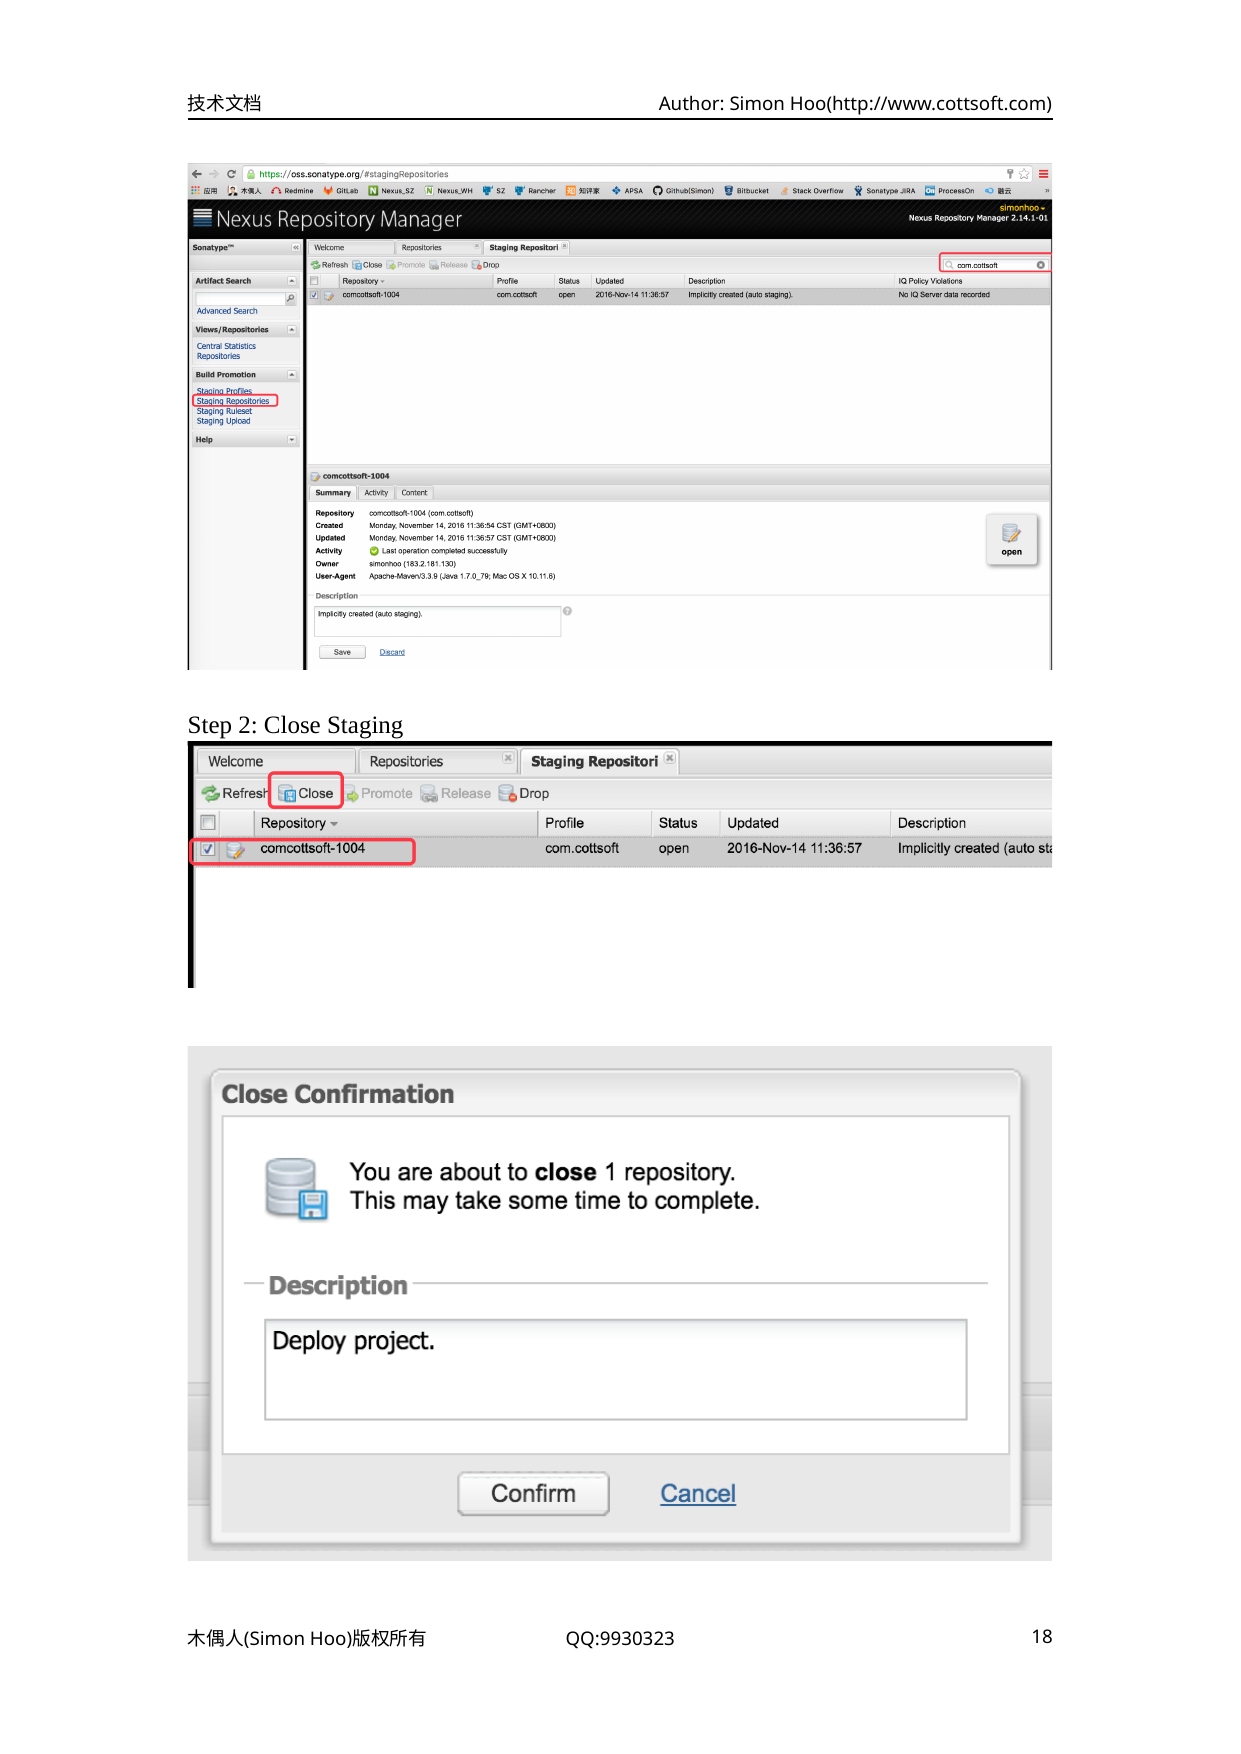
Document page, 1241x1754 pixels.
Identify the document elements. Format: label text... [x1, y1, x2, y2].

text Step 2: Close Staging [187, 707, 1053, 741]
picture [187, 163, 1053, 670]
picture [187, 1046, 1053, 1561]
picture [187, 741, 1053, 988]
